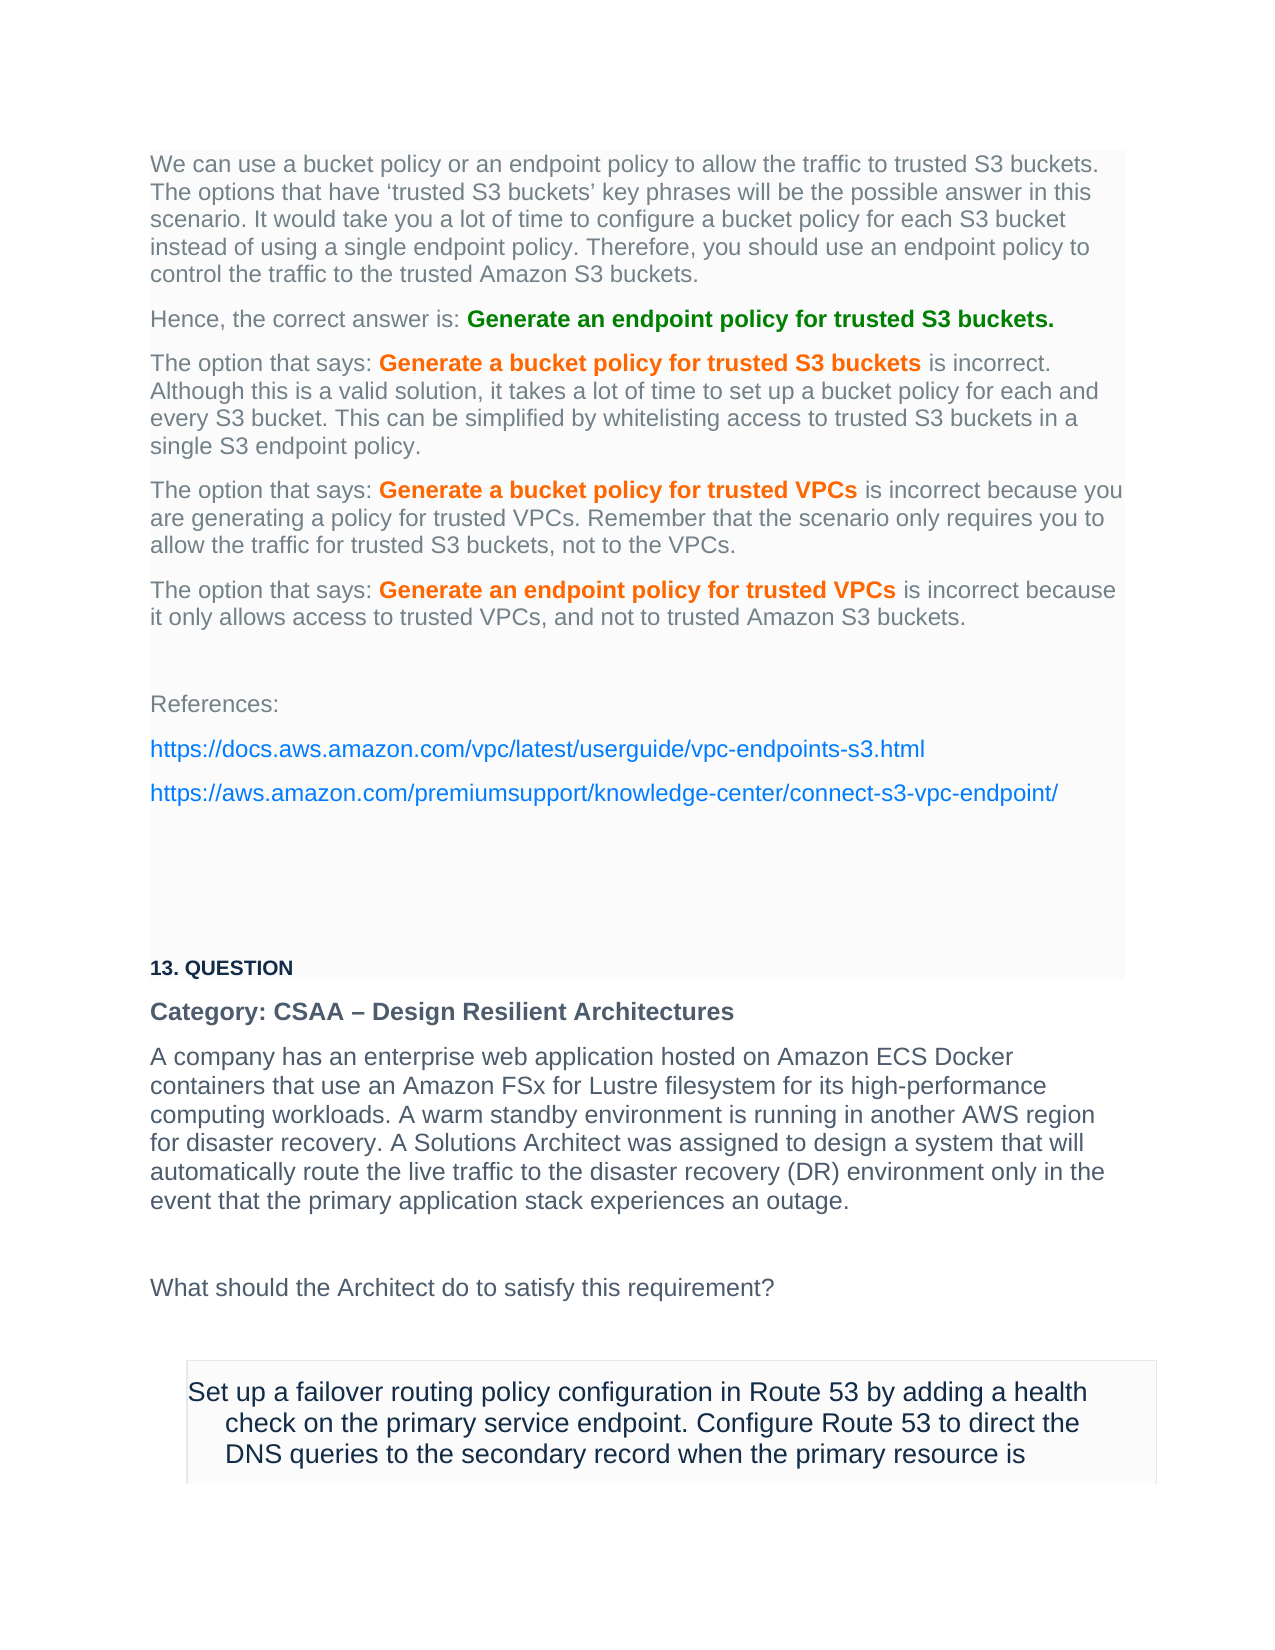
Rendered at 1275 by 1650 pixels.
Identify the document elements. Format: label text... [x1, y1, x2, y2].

text References: [150, 690, 1125, 718]
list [188, 1361, 1156, 1484]
text Hence, the correct answer is: Generate an endpoint policy for trusted S3 buckets. [150, 305, 1125, 332]
text Category: CSAA – Design Resilient Architectures [150, 997, 1125, 1025]
text The option that says: Generate a bucket policy for trusted S3 buckets is incorrect. Although this is a valid solution, it takes a lot of time to set up a bucket policy for each and every S3 bucket. This can be simplified by whitelisting access to trusted S3 buckets in a single S3 endpoint policy. [150, 349, 1125, 459]
text https://docs.aws.amazon.com/vpc/latest/userguide/vpc-endpoints-s3.html [150, 735, 1125, 762]
text The option that says: Generate a bucket policy for trusted VPCs is incorrect because you are generating a policy for trusted VPCs. Remember that the scenario only requires you to allow the traffic for trusted S3 buckets, not to the VPCs. [150, 476, 1125, 559]
text 13. QUESTION [150, 956, 1125, 980]
text The option that says: Generate an endpoint policy for trusted VPCs is incorrect because it only allows access to trusted VPCs, and not to trusted Amazon S3 buckets. [150, 576, 1125, 631]
text We can use a bucket policy or an endpoint policy to allow the traffic to trusted S3 buckets. The options that have ‘trusted S3 buckets’ key phrases will be the possible answer in this scenario. It would take you a lot of time to configure a bucket policy for each S3 bucket instead of using a single endpoint policy. Therefore, you should use an endpoint policy to control the traffic to the trusted Amazon S3 buckets. [150, 150, 1125, 288]
text What should the Architect do to satisfy this requirement? [150, 1273, 1125, 1302]
text A company has an enterprise web application hosted on Amazon ECS Docker containers that use an Amazon FSx for Lustre filesystem for its high-performance computing workloads. A warm standby environment is running in another AWS region for disaster recovery. A Solutions Architect was assigned to design a system that will automatically route the live traffic to the disaster recovery (DR) environment only in the event that the primary application stack experiences an outage. [150, 1042, 1125, 1214]
text https://aws.amazon.com/premiumsupport/knowledge-center/connect-s3-vpc-endpoint/ [150, 779, 1125, 807]
